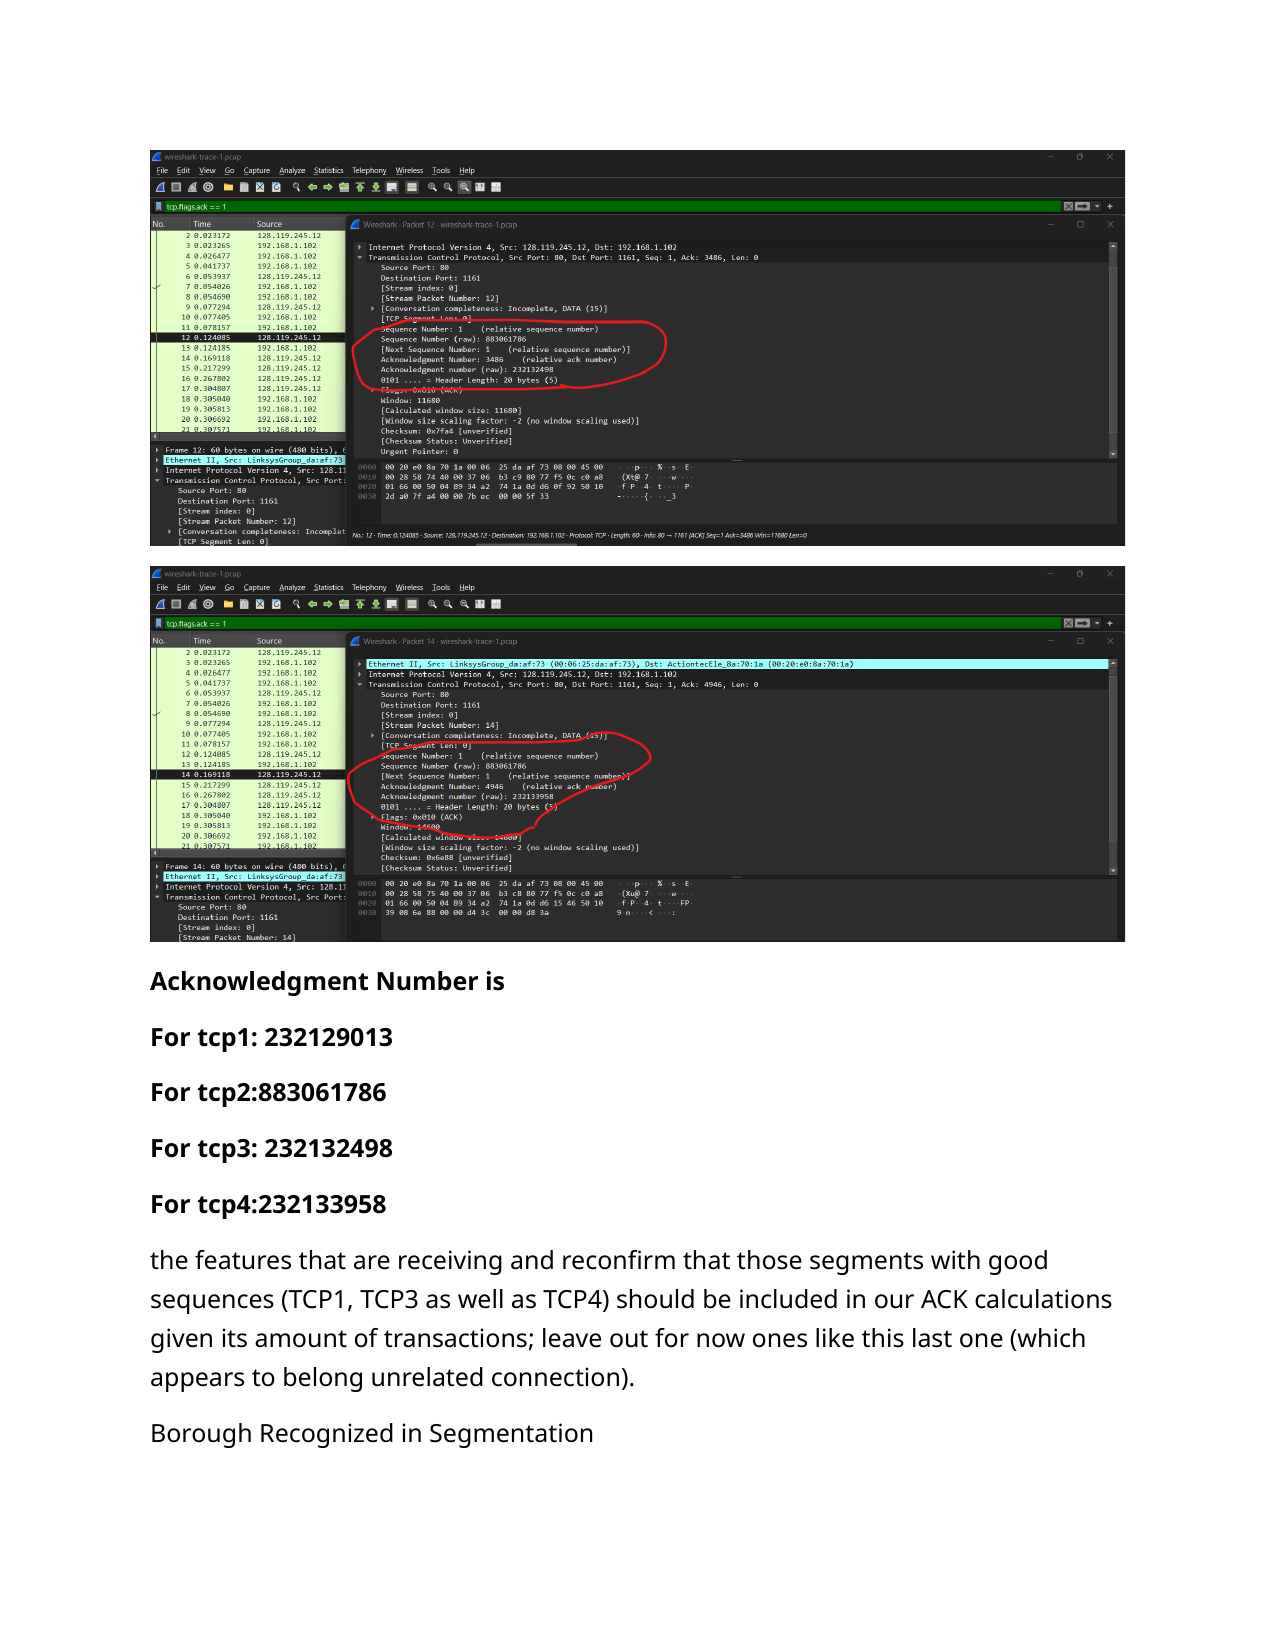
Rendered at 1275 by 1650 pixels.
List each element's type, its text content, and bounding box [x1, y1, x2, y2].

text For tcp2:883061786 [150, 1075, 1125, 1109]
picture [150, 150, 1125, 546]
picture [150, 566, 1125, 942]
text For tcp1: 232129013 [150, 1019, 1125, 1053]
text Borough Recognized in Segmentation [150, 1416, 1125, 1450]
text For tcp4:232133958 [150, 1187, 1125, 1221]
text the features that are receiving and reconfirm that those segments with good sequences (TCP1, TCP3 as well as TCP4) should be included in our ACK calculations given its amount of transactions; leave out for now ones like this last one (which appears to belong unrelated connection). [150, 1243, 1125, 1394]
text For tcp3: 232132498 [150, 1131, 1125, 1165]
text Acknowledgment Number is [150, 963, 1125, 997]
